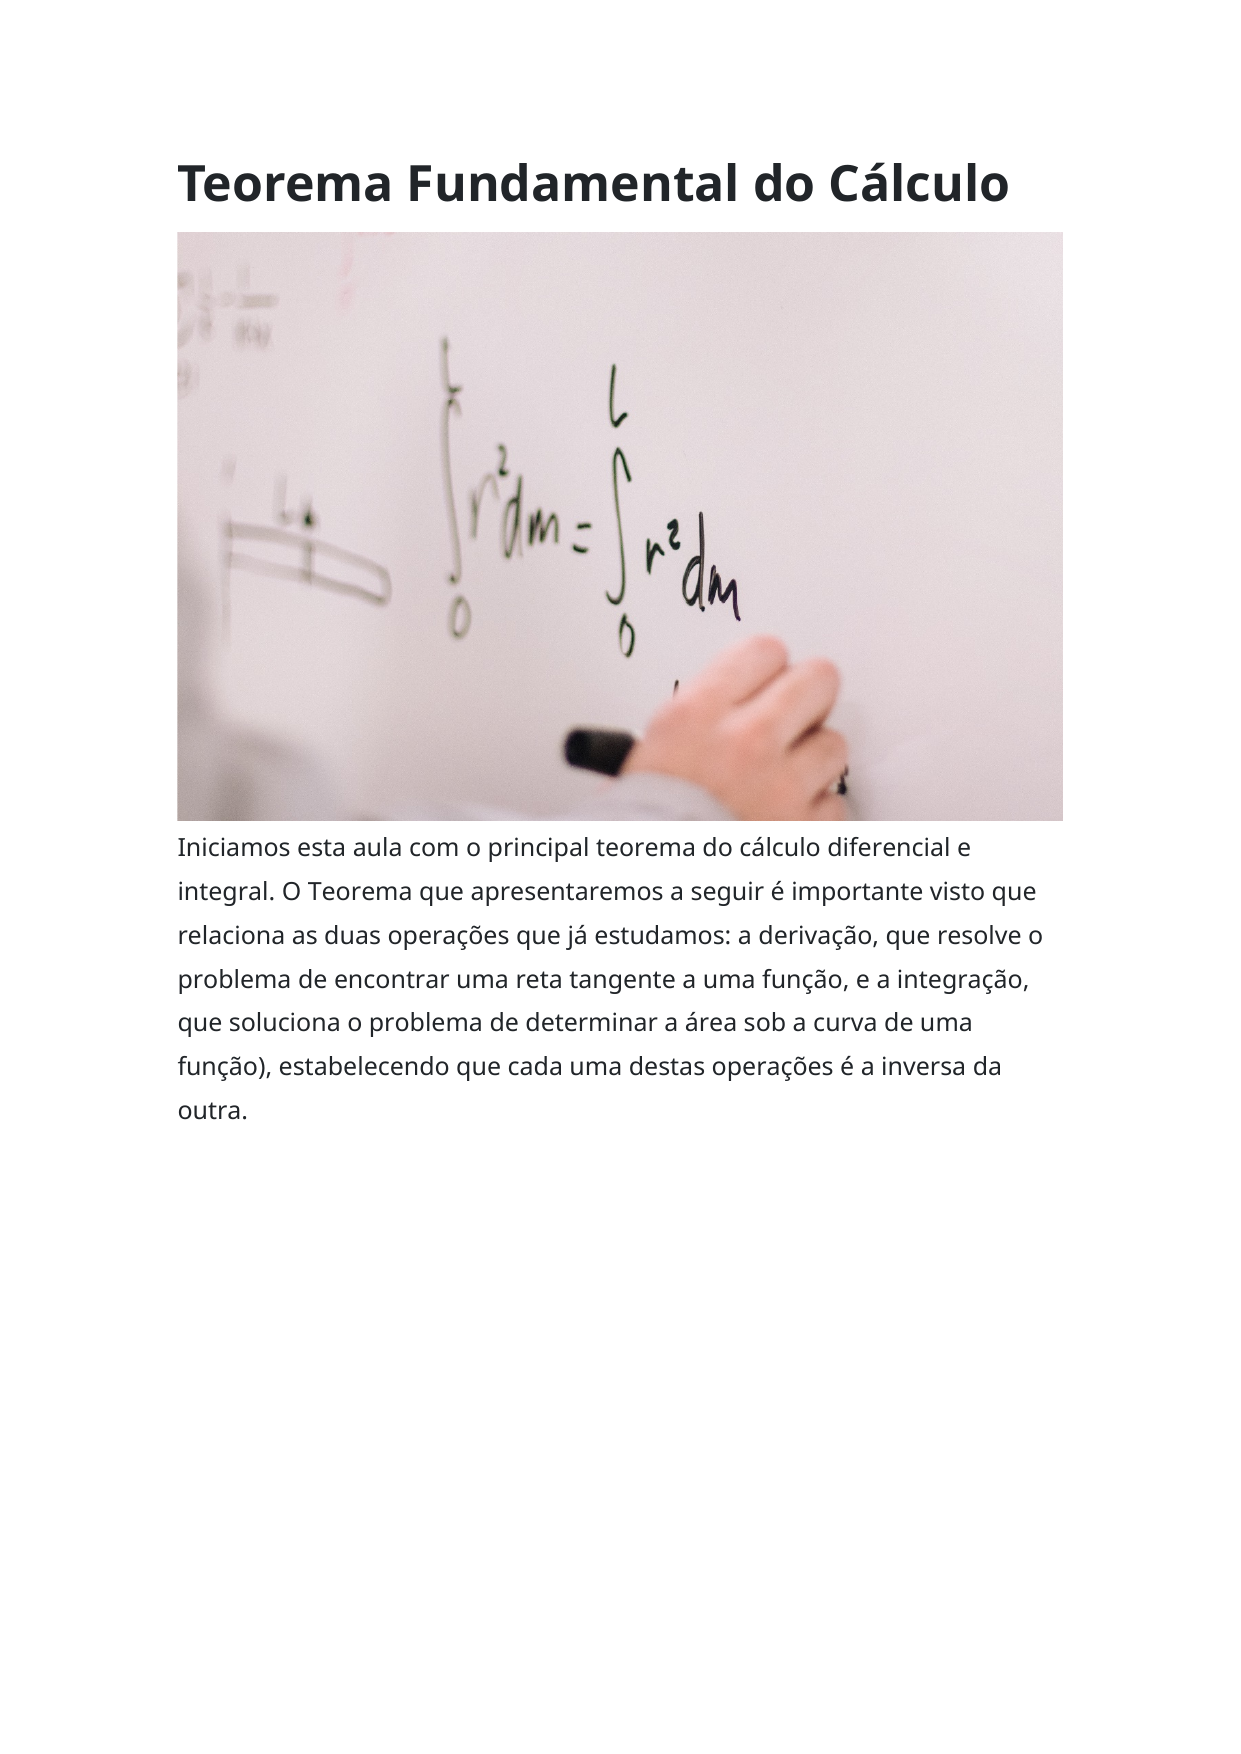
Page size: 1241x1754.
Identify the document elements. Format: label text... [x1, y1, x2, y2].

text Iniciamos esta aula com o principal teorema do cálculo diferencial e integral. O Teorema que apresentaremos a seguir é importante visto que relaciona as duas operações que já estudamos: a derivação, que resolve o problema de encontrar uma reta tangente a uma função, e a integração, que soluciona o problema de determinar a área sob a curva de uma função), estabelecendo que cada uma destas operações é a inversa da outra. [177, 821, 1063, 1127]
picture [177, 232, 1063, 821]
text Teorema Fundamental do Cálculo [177, 148, 1063, 216]
